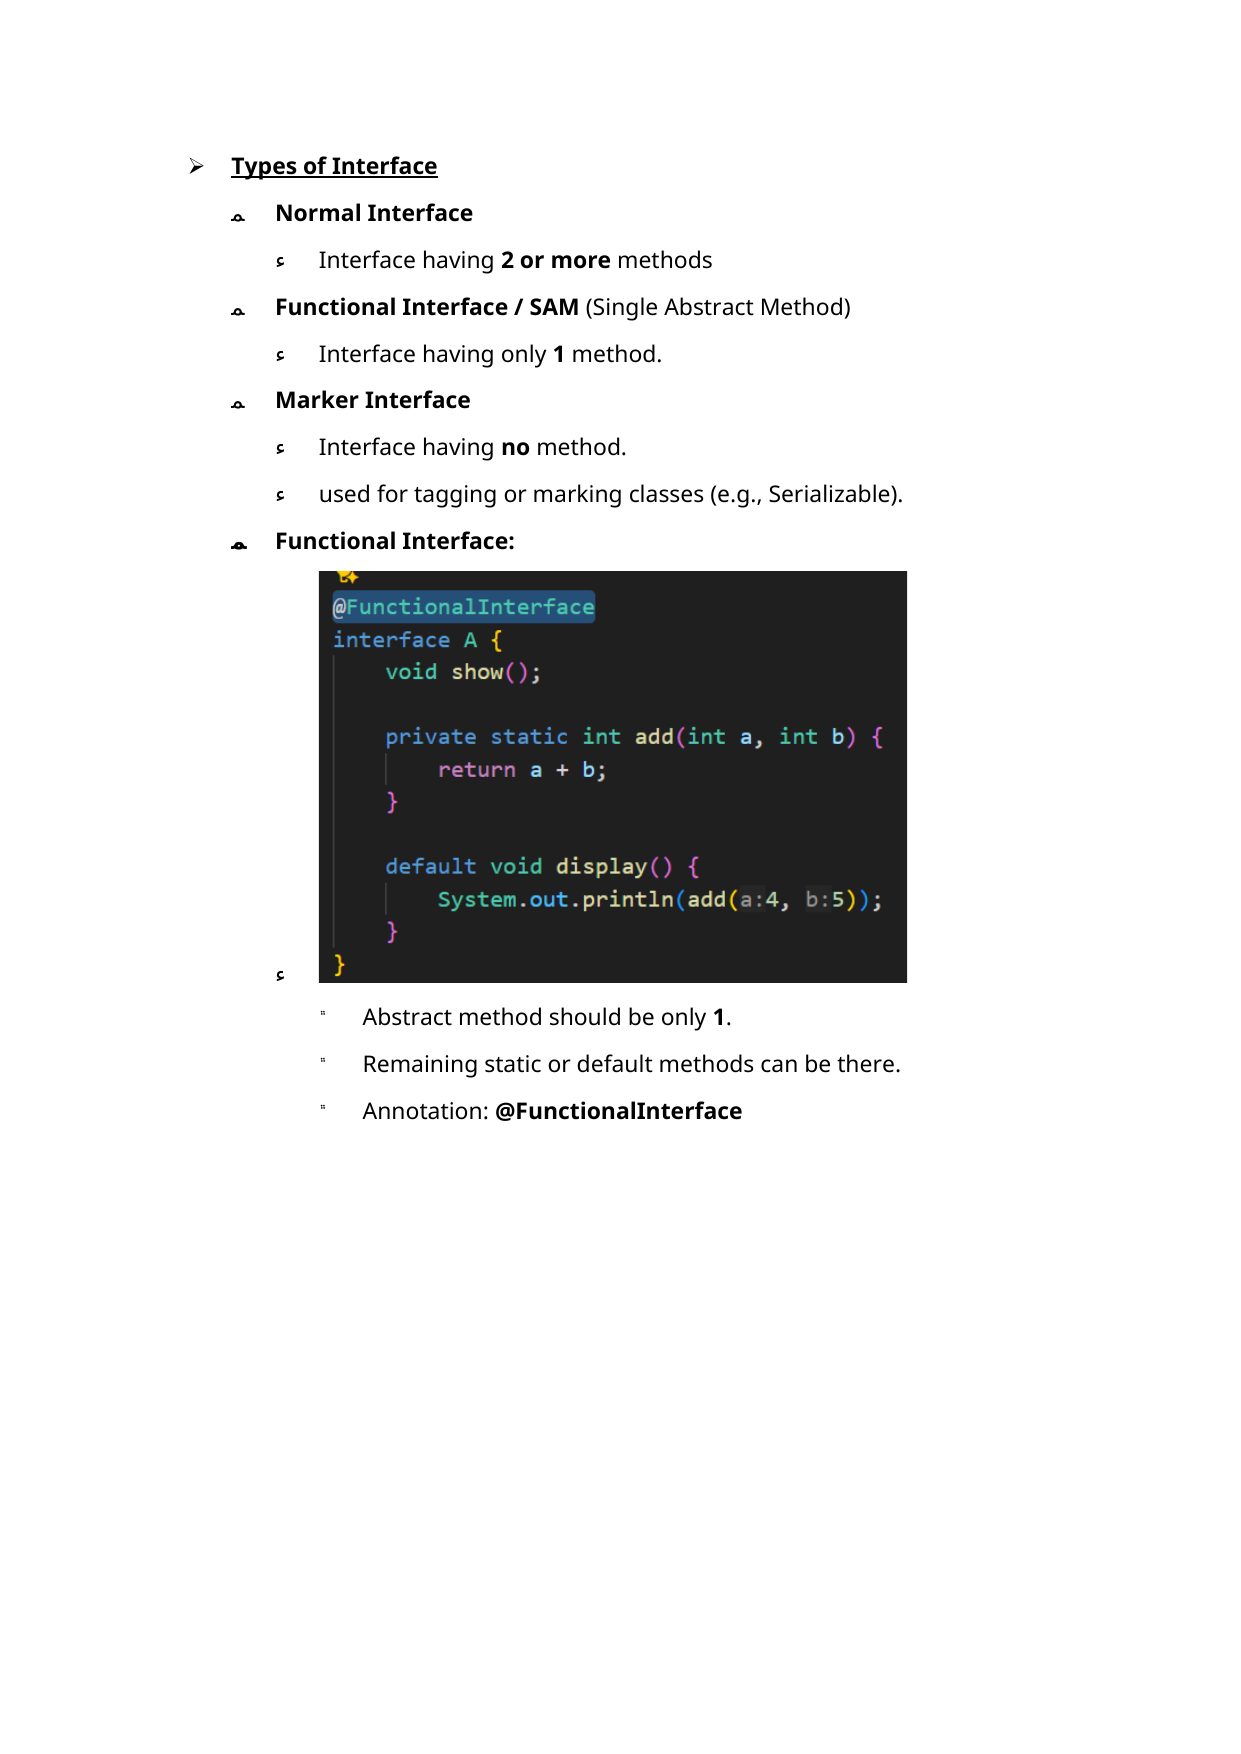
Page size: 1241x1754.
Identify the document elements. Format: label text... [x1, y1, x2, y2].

list Remaining static or default methods can be there. [319, 1048, 1053, 1079]
list used for tagging or marking classes (e.g., Serializable). [275, 478, 1053, 509]
list Functional Interface: [231, 525, 1053, 556]
list Abstract method should be only 1. [319, 1001, 1053, 1032]
list Types of Interface [187, 150, 1053, 181]
list Interface having no method. [275, 431, 1053, 462]
picture [318, 571, 908, 983]
list Marker Interface [231, 384, 1053, 416]
list Normal Interface [231, 197, 1053, 228]
list Annotation: @FunctionalInterface [319, 1095, 1053, 1126]
list Interface having only 1 method. [275, 337, 1053, 369]
list Functional Interface / SAM (Single Abstract Method) [231, 291, 1053, 322]
list Interface having 2 or more methods [275, 244, 1053, 275]
